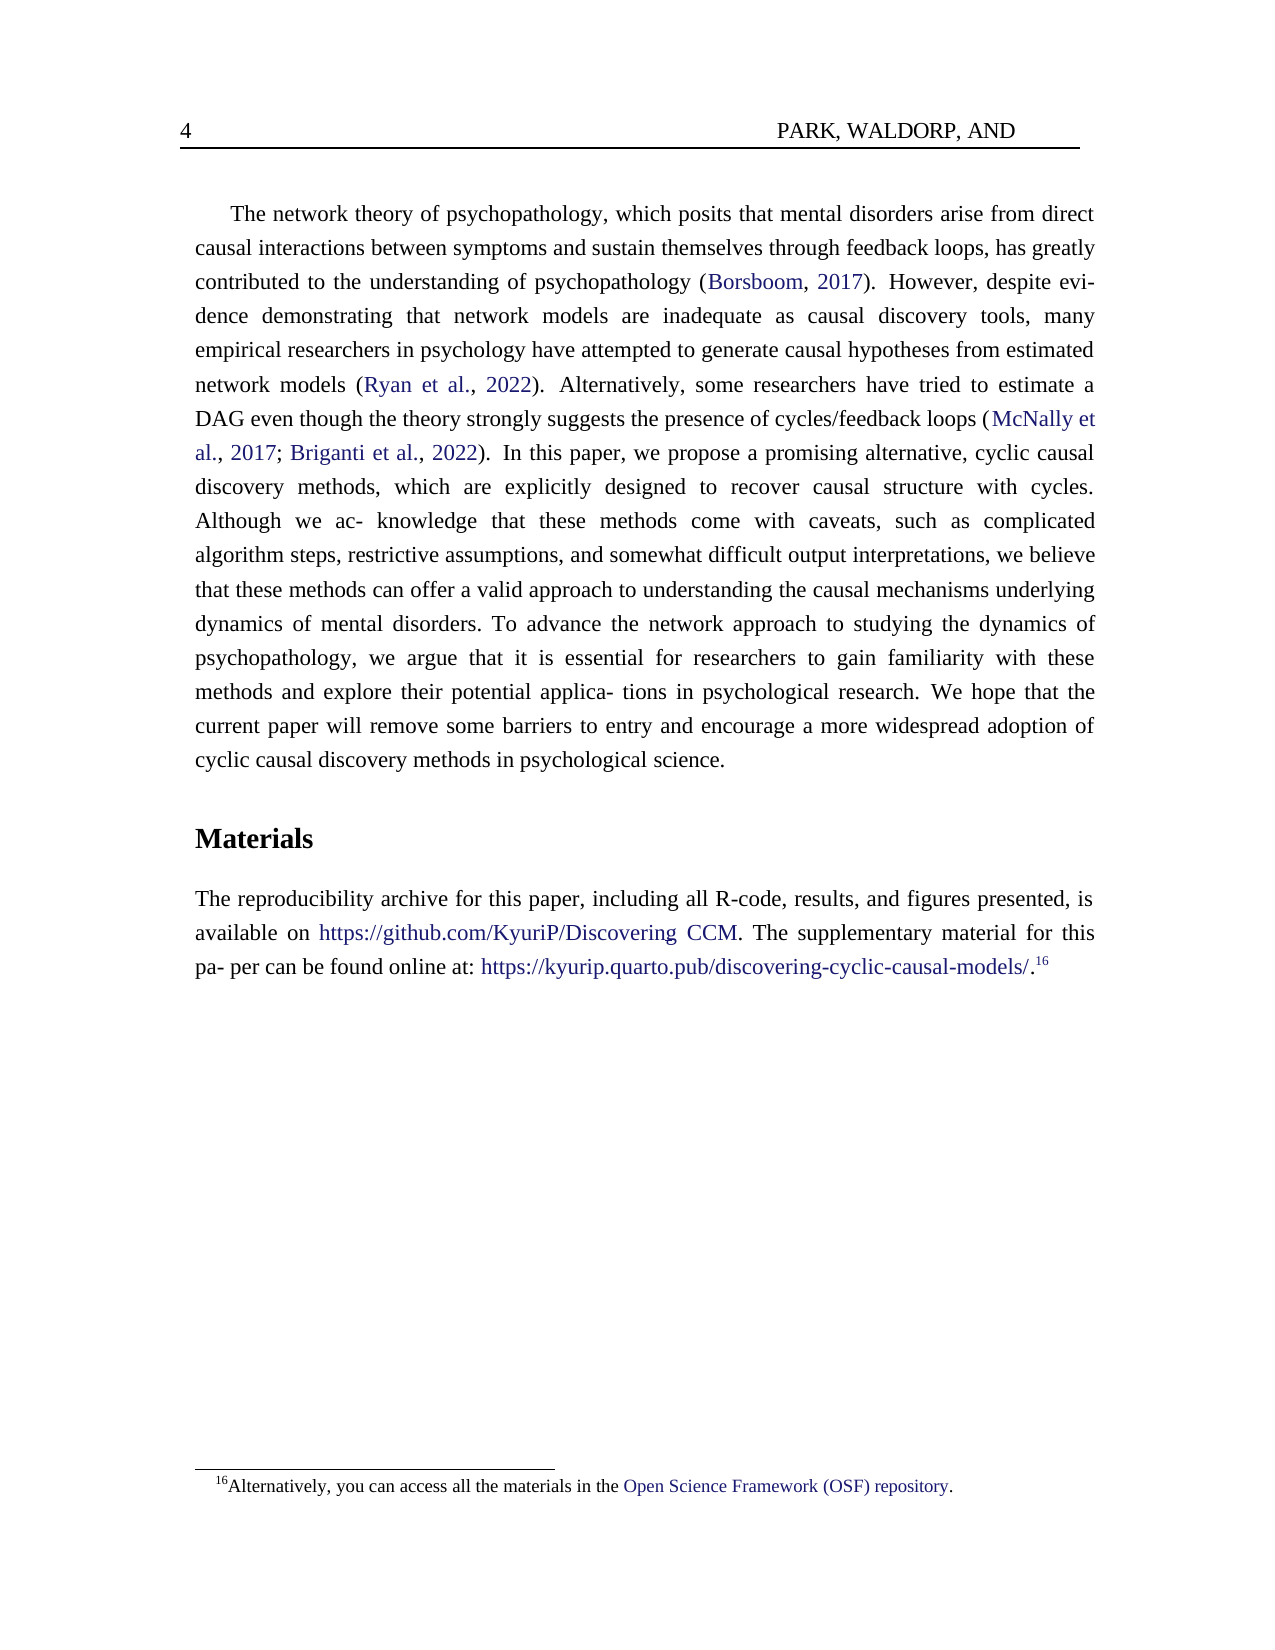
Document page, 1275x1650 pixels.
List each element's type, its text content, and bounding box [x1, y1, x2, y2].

subtitle Materials [195, 821, 1135, 855]
text The network theory of psychopathology, which posits that mental disorders arise from direct causal interactions between symptoms and sustain themselves through feedback loops, has greatly contributed to the understanding of psychopathology (Borsboom, 2017). However, despite evi- dence demonstrating that network models are inadequate as causal discovery tools, many empirical researchers in psychology have attempted to generate causal hypotheses from estimated network models (Ryan et al., 2022). Alternatively, some researchers have tried to estimate a DAG even though the theory strongly suggests the presence of cycles/feedback loops (McNally et al., 2017; Briganti et al., 2022). In this paper, we propose a promising alternative, cyclic causal discovery methods, which are explicitly designed to recover causal structure with cycles. Although we ac- knowledge that these methods come with caveats, such as complicated algorithm steps, restrictive assumptions, and somewhat difficult output interpretations, we believe that these methods can offer a valid approach to understanding the causal mechanisms underlying dynamics of mental disorders. To advance the network approach to studying the dynamics of psychopathology, we argue that it is essential for researchers to gain familiarity with these methods and explore their potential applica- tions in psychological research. We hope that the current paper will remove some barriers to entry and encourage a more widespread adoption of cyclic causal discovery methods in psychological science. [195, 200, 1095, 773]
text 16Alternatively, you can access all the materials in the Open Science Framework (OSF) repository. [215, 1469, 1135, 1497]
text The reproducibility archive for this paper, including all R-code, results, and figures presented, is available on https://github.com/KyuriP/Discovering CCM. The supplementary material for this pa- per can be found online at: https://kyurip.quarto.pub/discovering-cyclic-causal-models/.16 [195, 885, 1095, 979]
